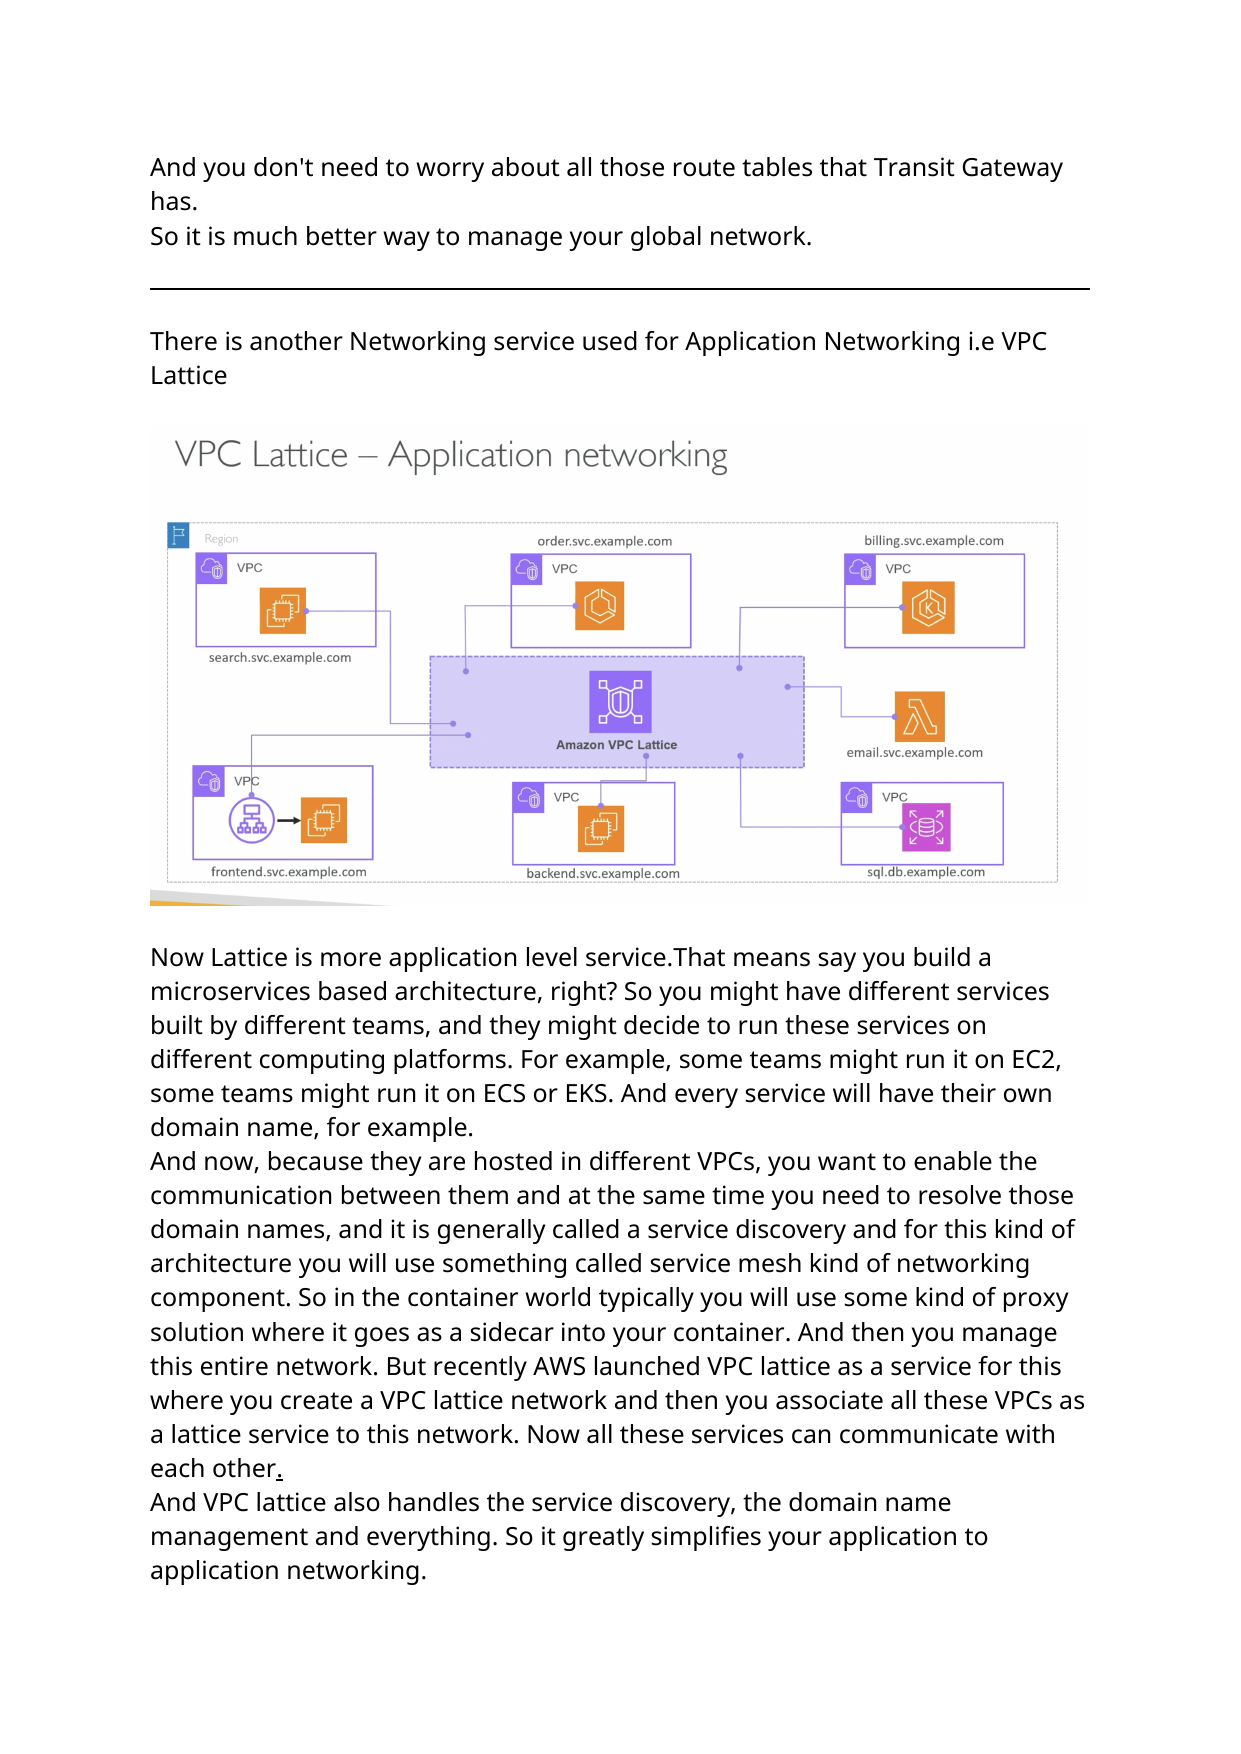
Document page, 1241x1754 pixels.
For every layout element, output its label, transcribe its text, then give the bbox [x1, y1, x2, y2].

text Now Lattice is more application level service.That means say you build a microservices based architecture, right? So you might have different services built by different teams, and they might decide to run these services on different computing platforms. For example, some teams might run it on EC2, some teams might run it on ECS or EKS. And every service will have their own domain name, for example. [150, 939, 1090, 1144]
text And now, because they are hosted in different VPCs, you want to enable the communication between them and at the same time you need to resolve those domain names, and it is generally called a service discovery and for this kind of architecture you will use something called service mesh kind of networking component. So in the container world typically you will use some kind of proxy solution where it goes as a sidecar into your container. And then you manage this entire network. But recently AWS launched VPC lattice as a service for this where you create a VPC lattice network and then you associate all these VPCs as a lattice service to this network. Now all these services can communicate with each other. [150, 1144, 1090, 1484]
text There is another Networking service used for Application Networking i.e VPC Lattice [150, 324, 1090, 392]
picture [150, 426, 1091, 906]
text So it is much better way to manage your global network. [150, 218, 1090, 252]
text And VPC lattice also handles the service discovery, the domain name management and everything. So it greatly simplifies your application to application networking. [150, 1484, 1090, 1587]
text And you don't need to worry about all those route tables that Transit Gateway has. [150, 150, 1090, 218]
